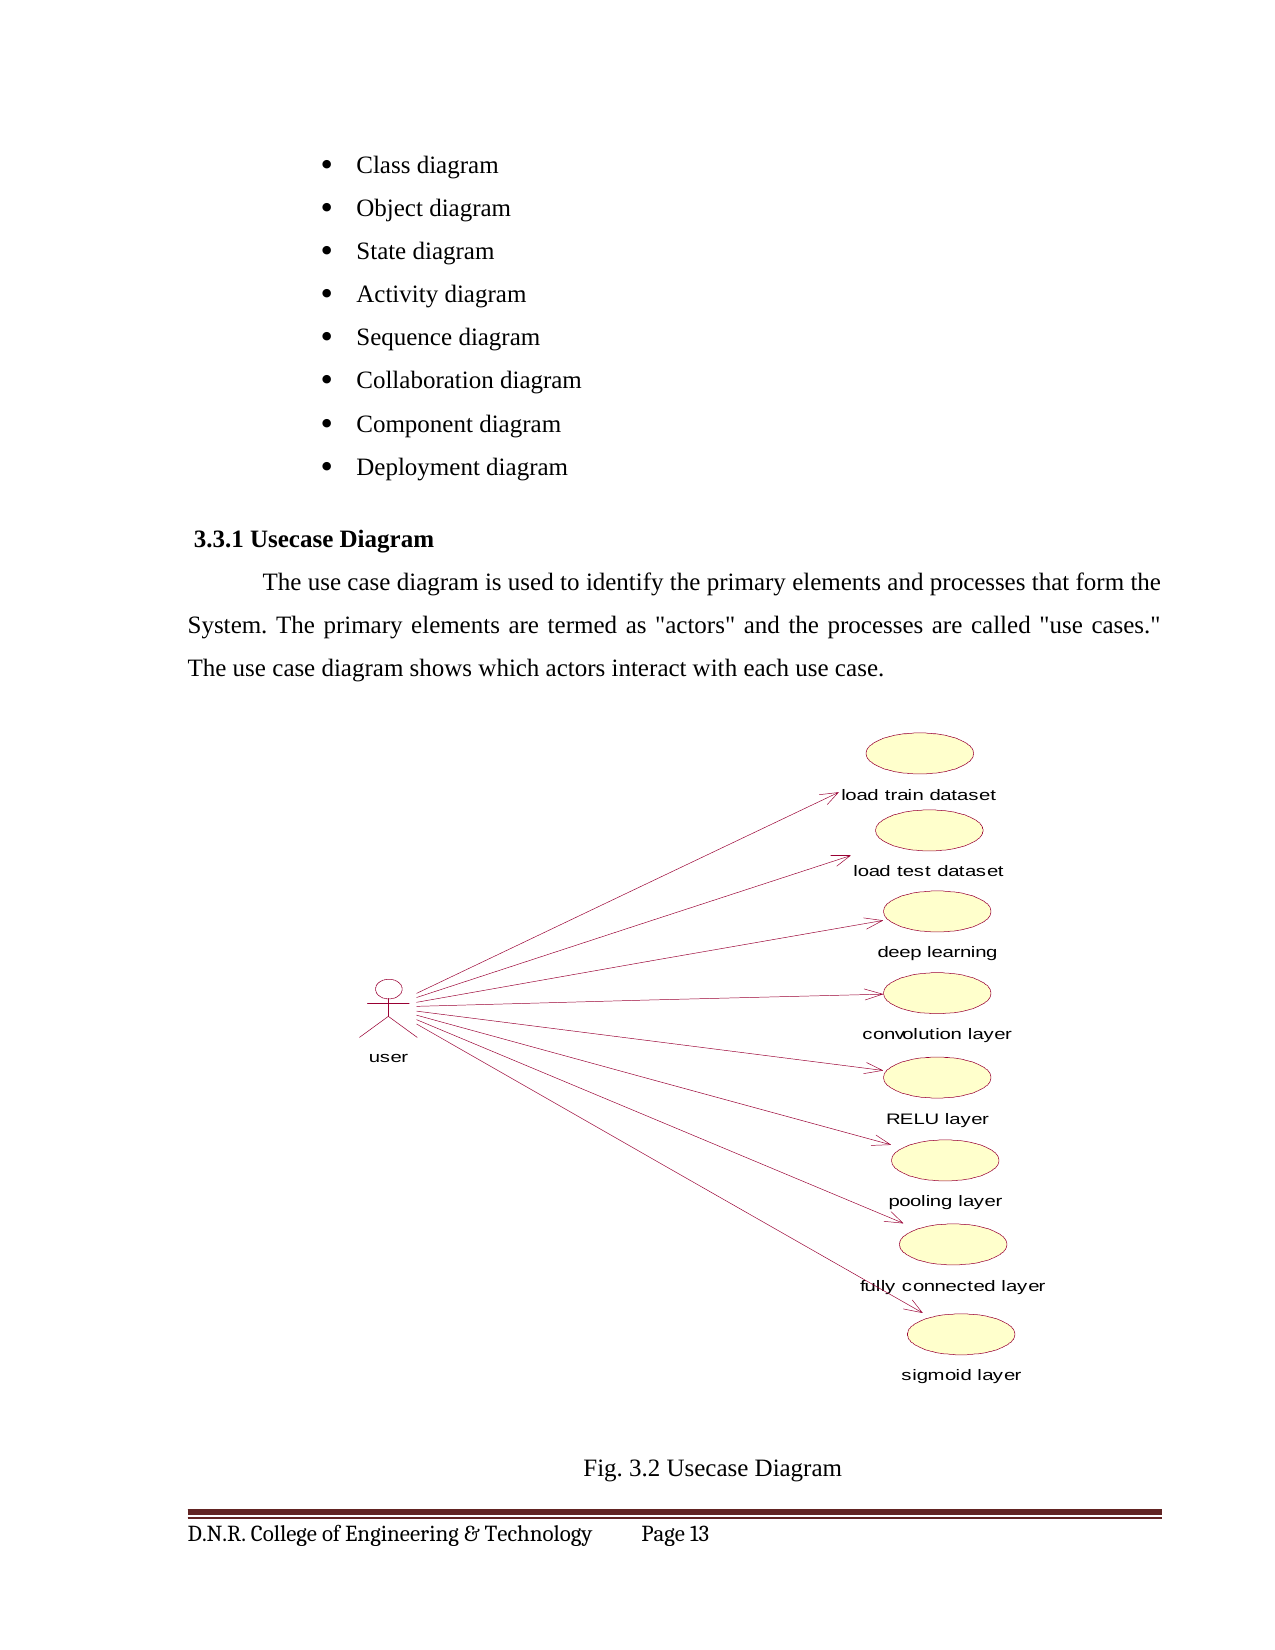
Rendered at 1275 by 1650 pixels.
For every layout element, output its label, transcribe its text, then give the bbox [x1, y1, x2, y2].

list Activity diagram [322, 279, 1162, 308]
list Component diagram [322, 409, 1162, 437]
list Collaboration diagram [322, 366, 1162, 394]
text The use case diagram is used to identify the primary elements and processes that form the System. The primary elements are termed as "actors" and the processes are called "use cases." The use case diagram shows which actors interact with each use case. [187, 567, 1162, 682]
list Sequence diagram [322, 322, 1162, 351]
text 3.3.1 Usecase Diagram [187, 524, 1162, 553]
text Fig. 3.2 Usecase Diagram [187, 1453, 1162, 1482]
list Class diagram [322, 150, 1162, 179]
list Deployment diagram [322, 452, 1162, 481]
list State diagram [322, 236, 1162, 265]
list Object diagram [322, 193, 1162, 222]
